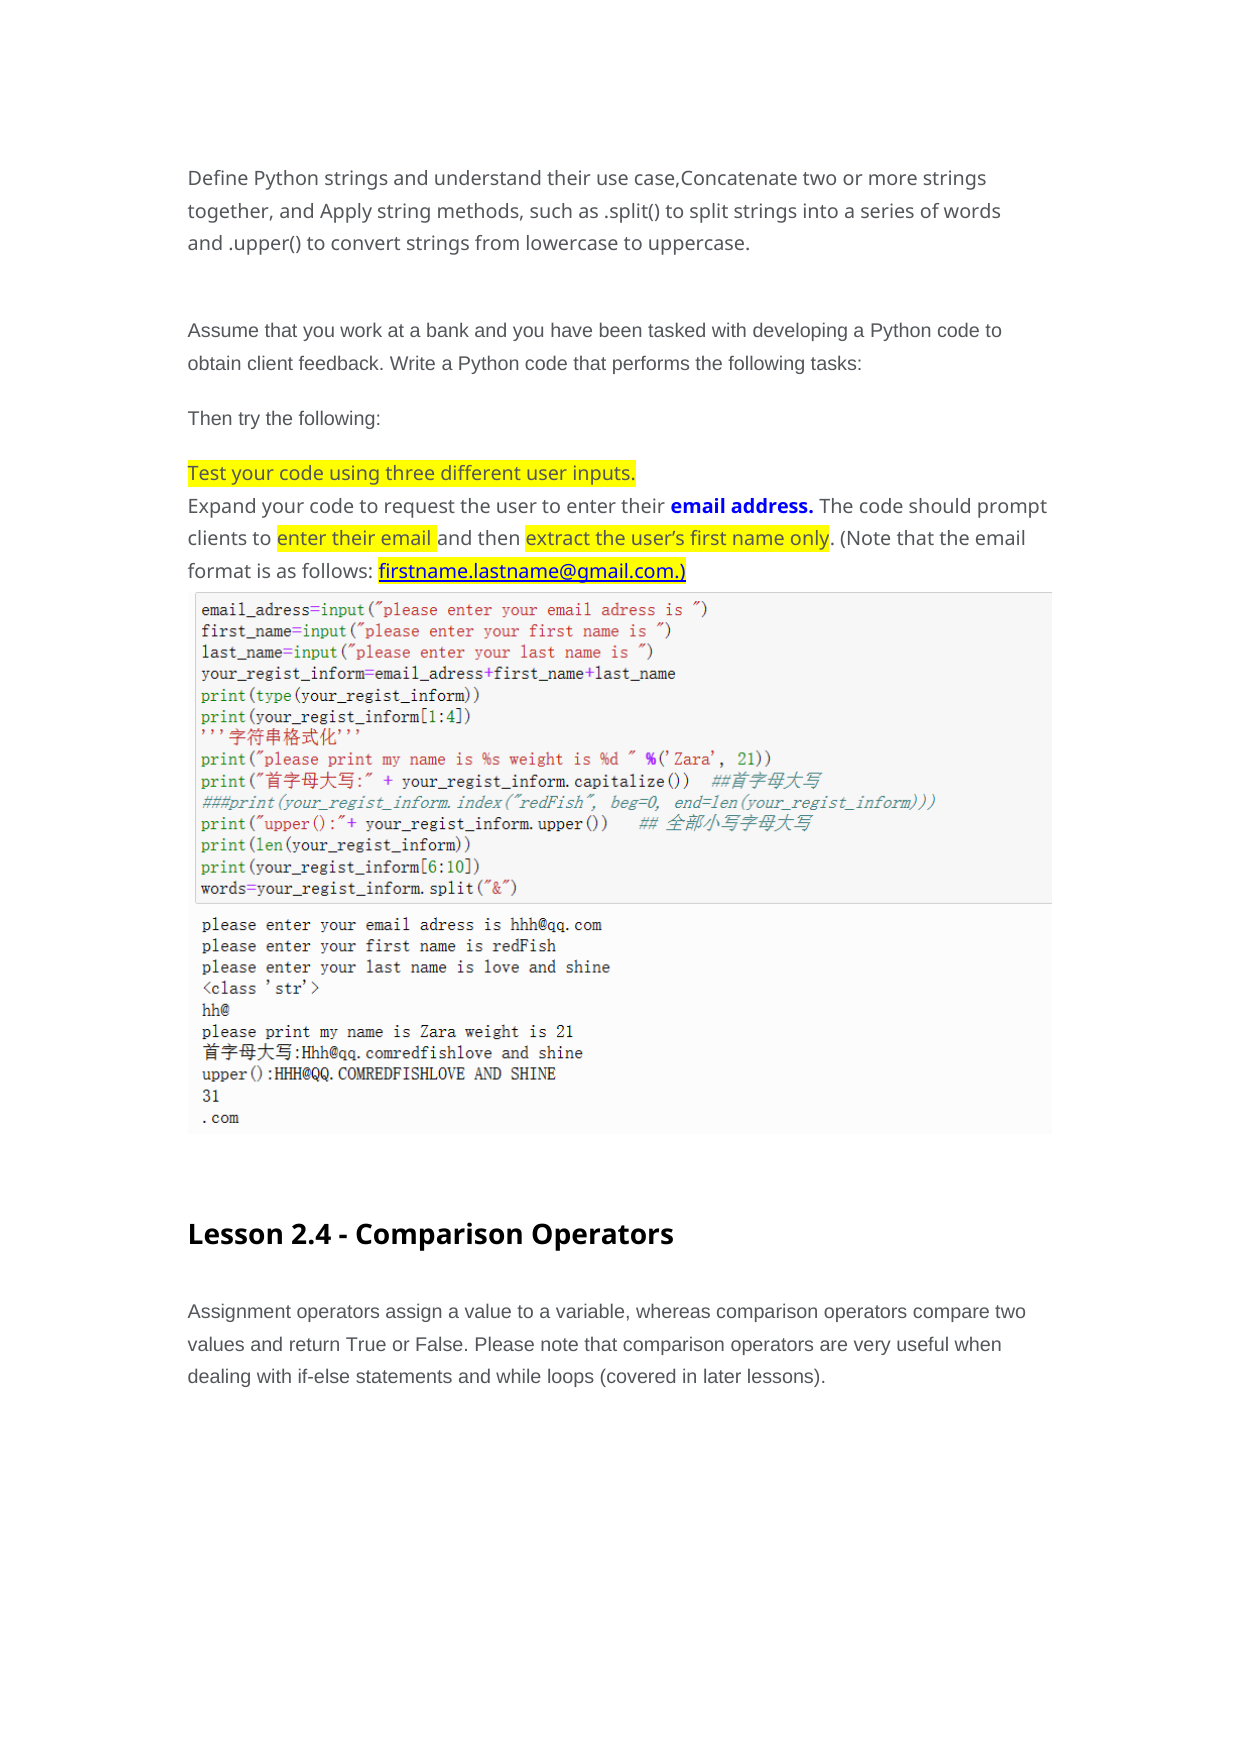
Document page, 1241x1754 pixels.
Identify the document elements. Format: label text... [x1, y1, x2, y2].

text Assume that you work at a bank and you have been tasked with developing a Python code to obtain client feedback. Write a Python code that performs the following tasks: [187, 314, 1053, 379]
text Expand your code to request the user to enter their email address. The code should prompt clients to enter their email and then extract the user’s first name only. (Note that the email format is as follows: firstname.lastname@gmail.com.) [187, 489, 1053, 587]
picture [187, 592, 1052, 1134]
text Test your code using three different user inputs. [187, 457, 1053, 489]
text Define Python strings and understand their use case,Concatenate two or more strings together, and Apply string methods, such as .split() to split strings into a series of words and .upper() to convert strings from lowercase to uppercase. [187, 162, 1053, 259]
text Assignment operators assign a value to a variable, whereas comparison operators compare two values and return True or False. Please note that comparison operators are very useful when dealing with if-else statements and while loops (covered in later lessons). [187, 1295, 1053, 1393]
subtitle Lesson 2.4 - Comparison Operators [187, 1201, 1053, 1266]
text Then try the following: [187, 402, 1053, 434]
